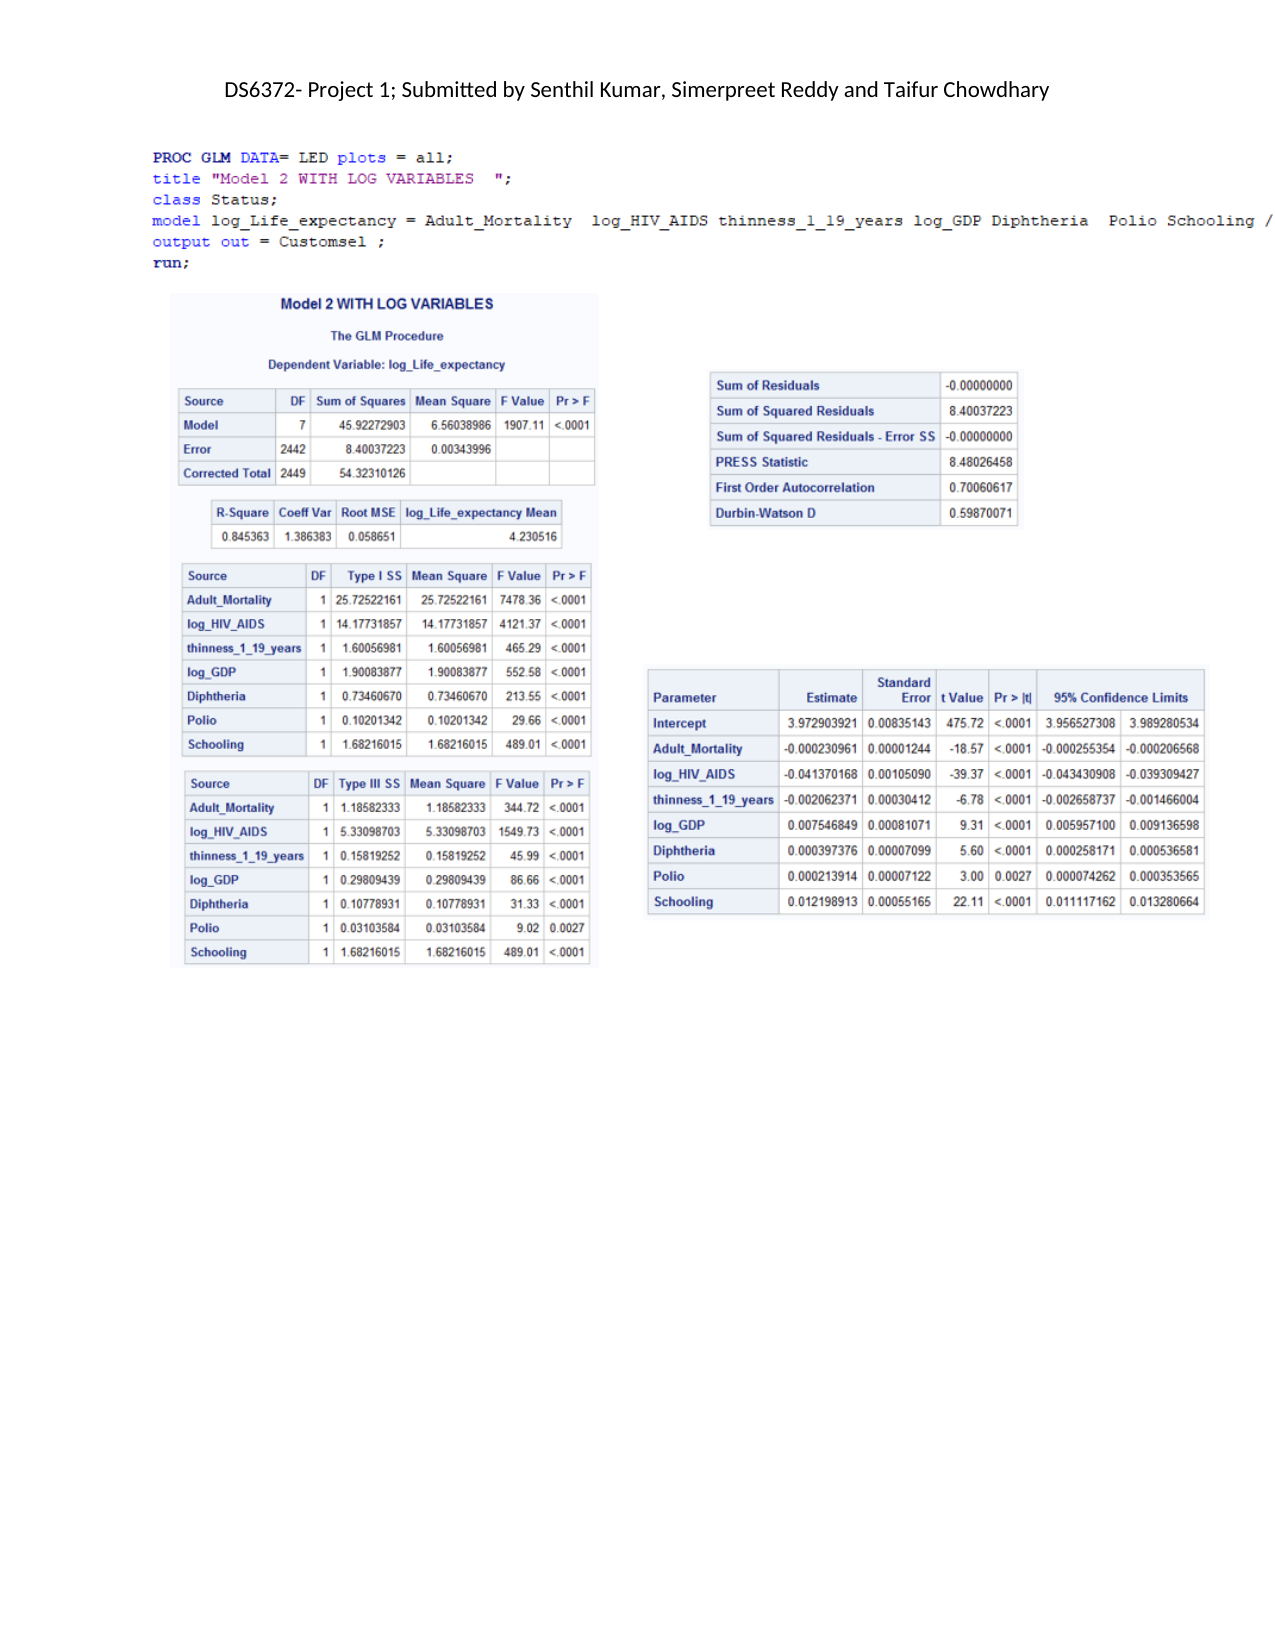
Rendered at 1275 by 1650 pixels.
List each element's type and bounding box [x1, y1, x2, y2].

picture [150, 293, 1218, 968]
picture [150, 150, 1275, 275]
